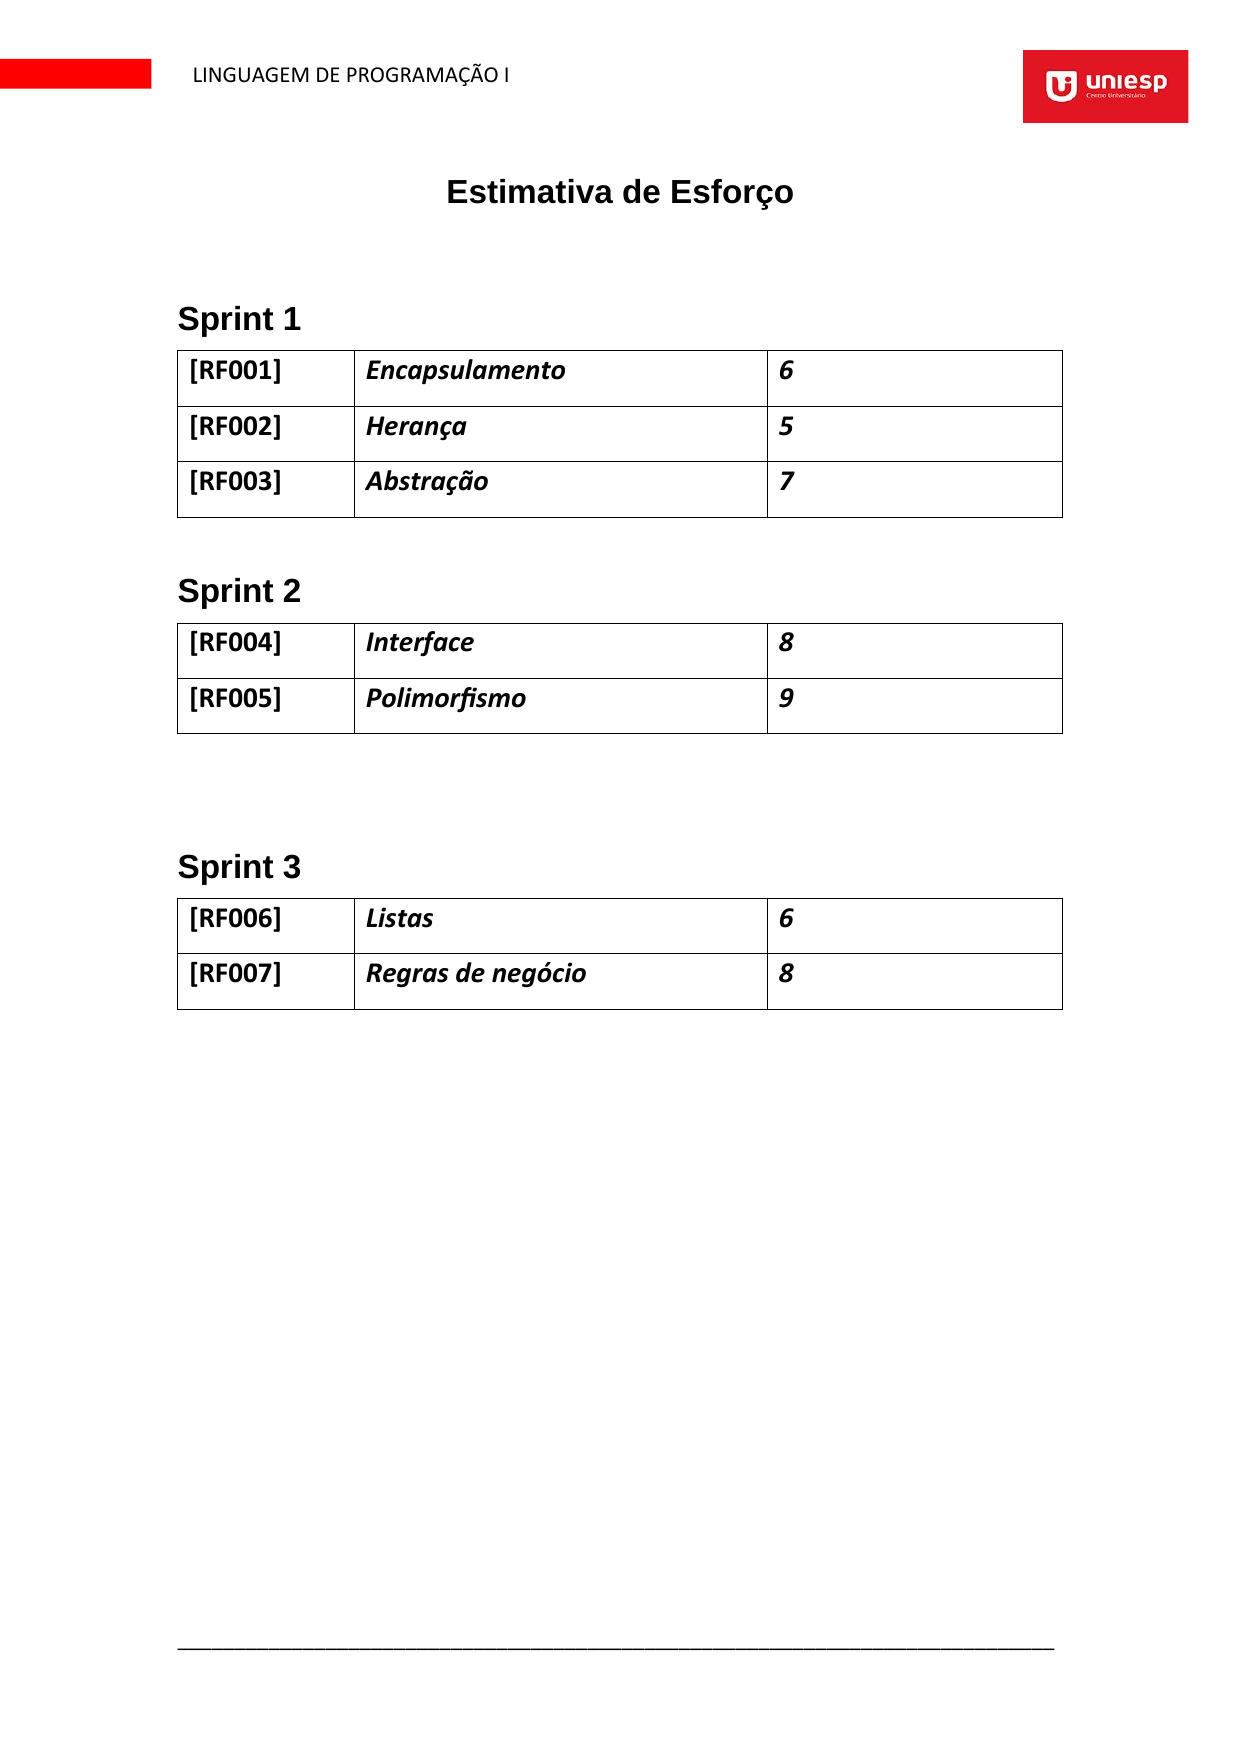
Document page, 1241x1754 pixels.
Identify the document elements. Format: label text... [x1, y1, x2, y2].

table_cell [RF007] [178, 954, 354, 1009]
table_header 6 [768, 351, 1062, 406]
text Sprint 2 [177, 571, 1063, 610]
table_cell Herança [355, 407, 767, 461]
table_cell 9 [768, 679, 1062, 733]
table_header [RF006] [178, 899, 354, 953]
table_cell 5 [768, 407, 1062, 461]
picture [1023, 50, 1189, 123]
table_cell 7 [768, 462, 1062, 517]
table_header [RF001] [178, 351, 354, 406]
text Sprint 3 [177, 847, 1063, 885]
table_cell 8 [768, 954, 1062, 1009]
table_header 8 [768, 624, 1062, 678]
text Estimativa de Esforço [177, 173, 1063, 211]
table_header Listas [355, 899, 767, 953]
table_cell Polimorfismo [355, 679, 767, 733]
table_cell Abstração [355, 462, 767, 517]
table_header Interface [355, 624, 767, 678]
table_cell [RF003] [178, 462, 354, 517]
table_header Encapsulamento [355, 351, 767, 406]
table_header [RF004] [178, 624, 354, 678]
text Sprint 1 [177, 299, 1063, 338]
table_cell [RF005] [178, 679, 354, 733]
table_cell Regras de negócio [355, 954, 767, 1009]
table_header 6 [768, 899, 1062, 953]
table_cell [RF002] [178, 407, 354, 461]
